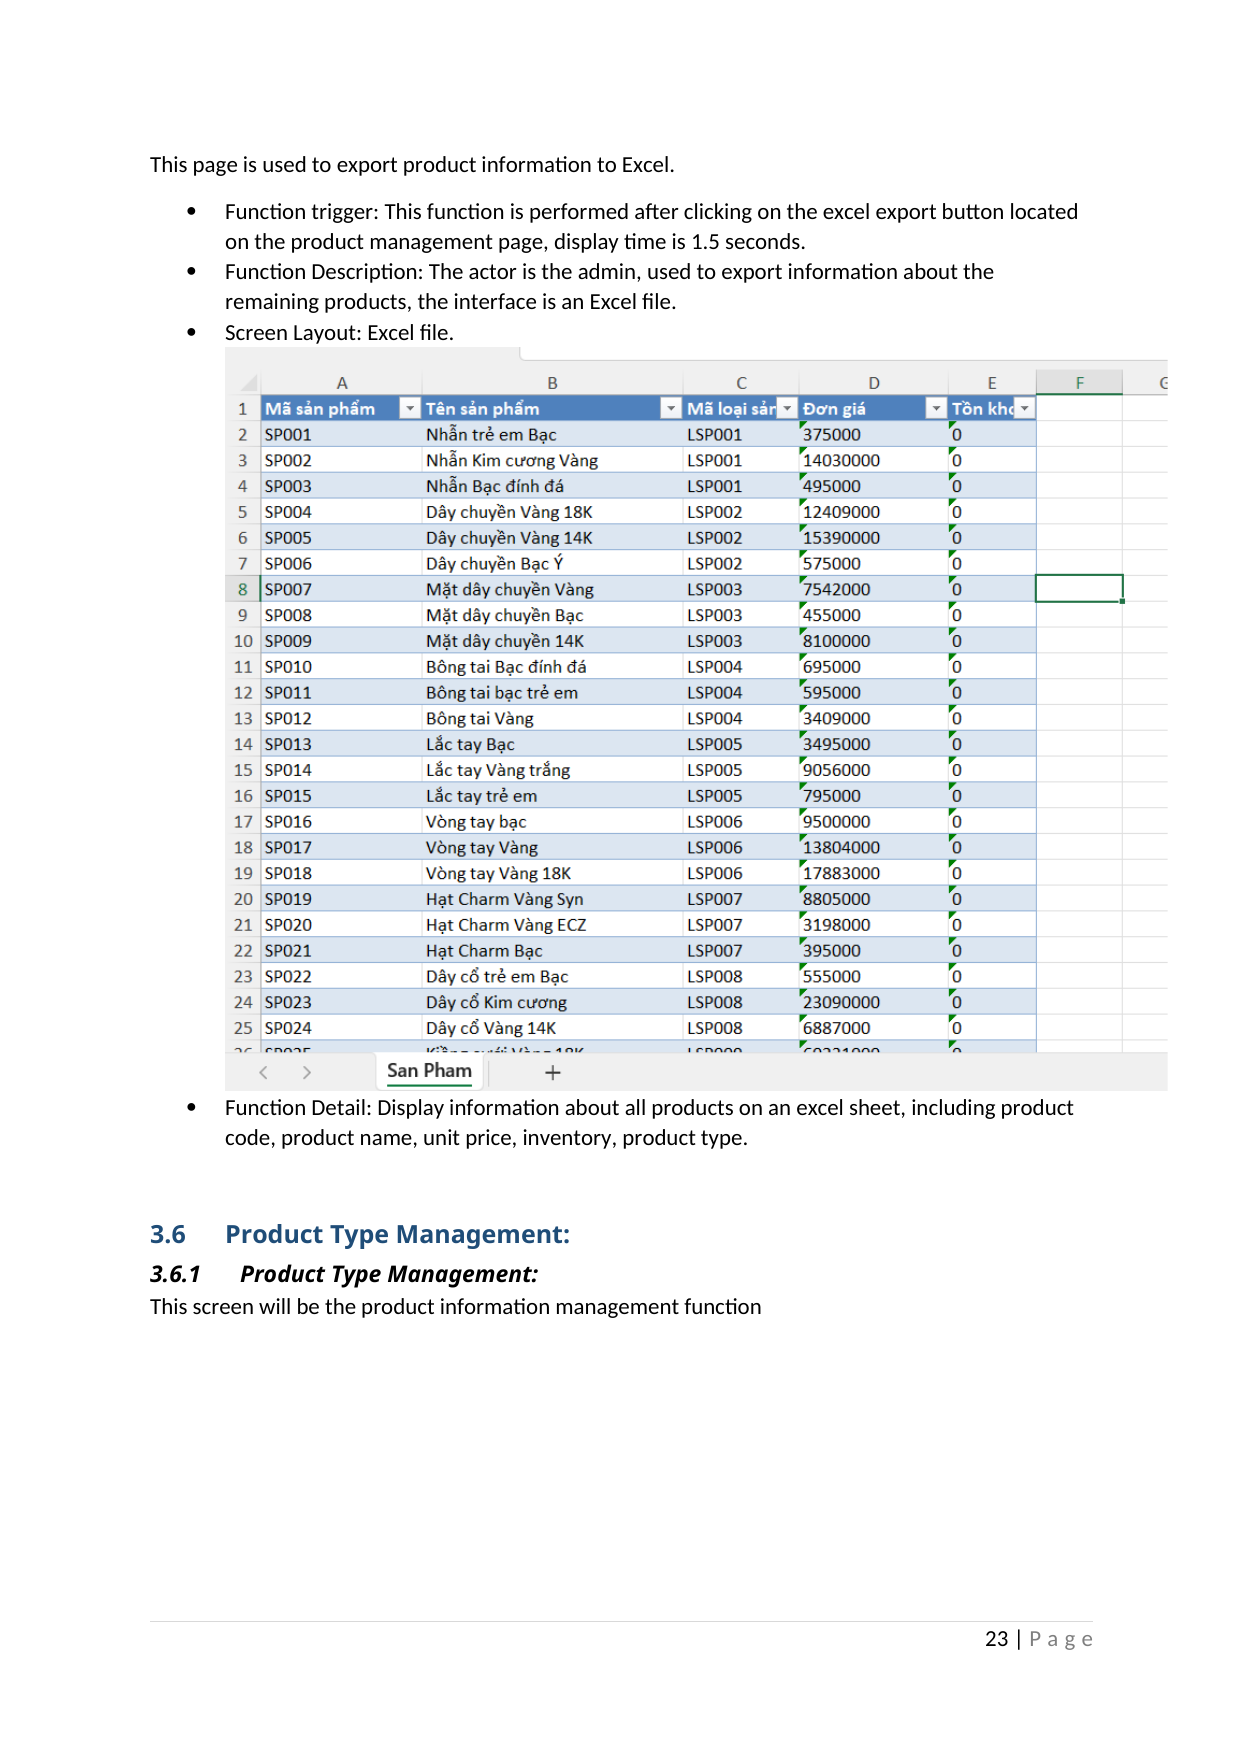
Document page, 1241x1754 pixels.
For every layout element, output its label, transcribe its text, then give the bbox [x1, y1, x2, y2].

subtitle Product Type Management: [150, 1217, 1093, 1251]
text This screen will be the product information management function [150, 1292, 1093, 1320]
text This page is used to export product information to Excel. [150, 150, 1093, 178]
picture [225, 347, 1168, 1091]
subtitle Product Type Management: [150, 1258, 1093, 1289]
list Function Detail: Display information about all products on an excel sheet, including product code, product name, unit price, inventory, product type. [187, 1093, 1093, 1151]
list Function trigger: This function is performed after clicking on the excel export button located on the product management page, display time is 1.5 seconds. [187, 197, 1093, 255]
list Function Description: The actor is the admin, used to export information about the remaining products, the interface is an Excel file. [187, 257, 1093, 316]
list Screen Layout: Excel file. [187, 318, 1093, 346]
